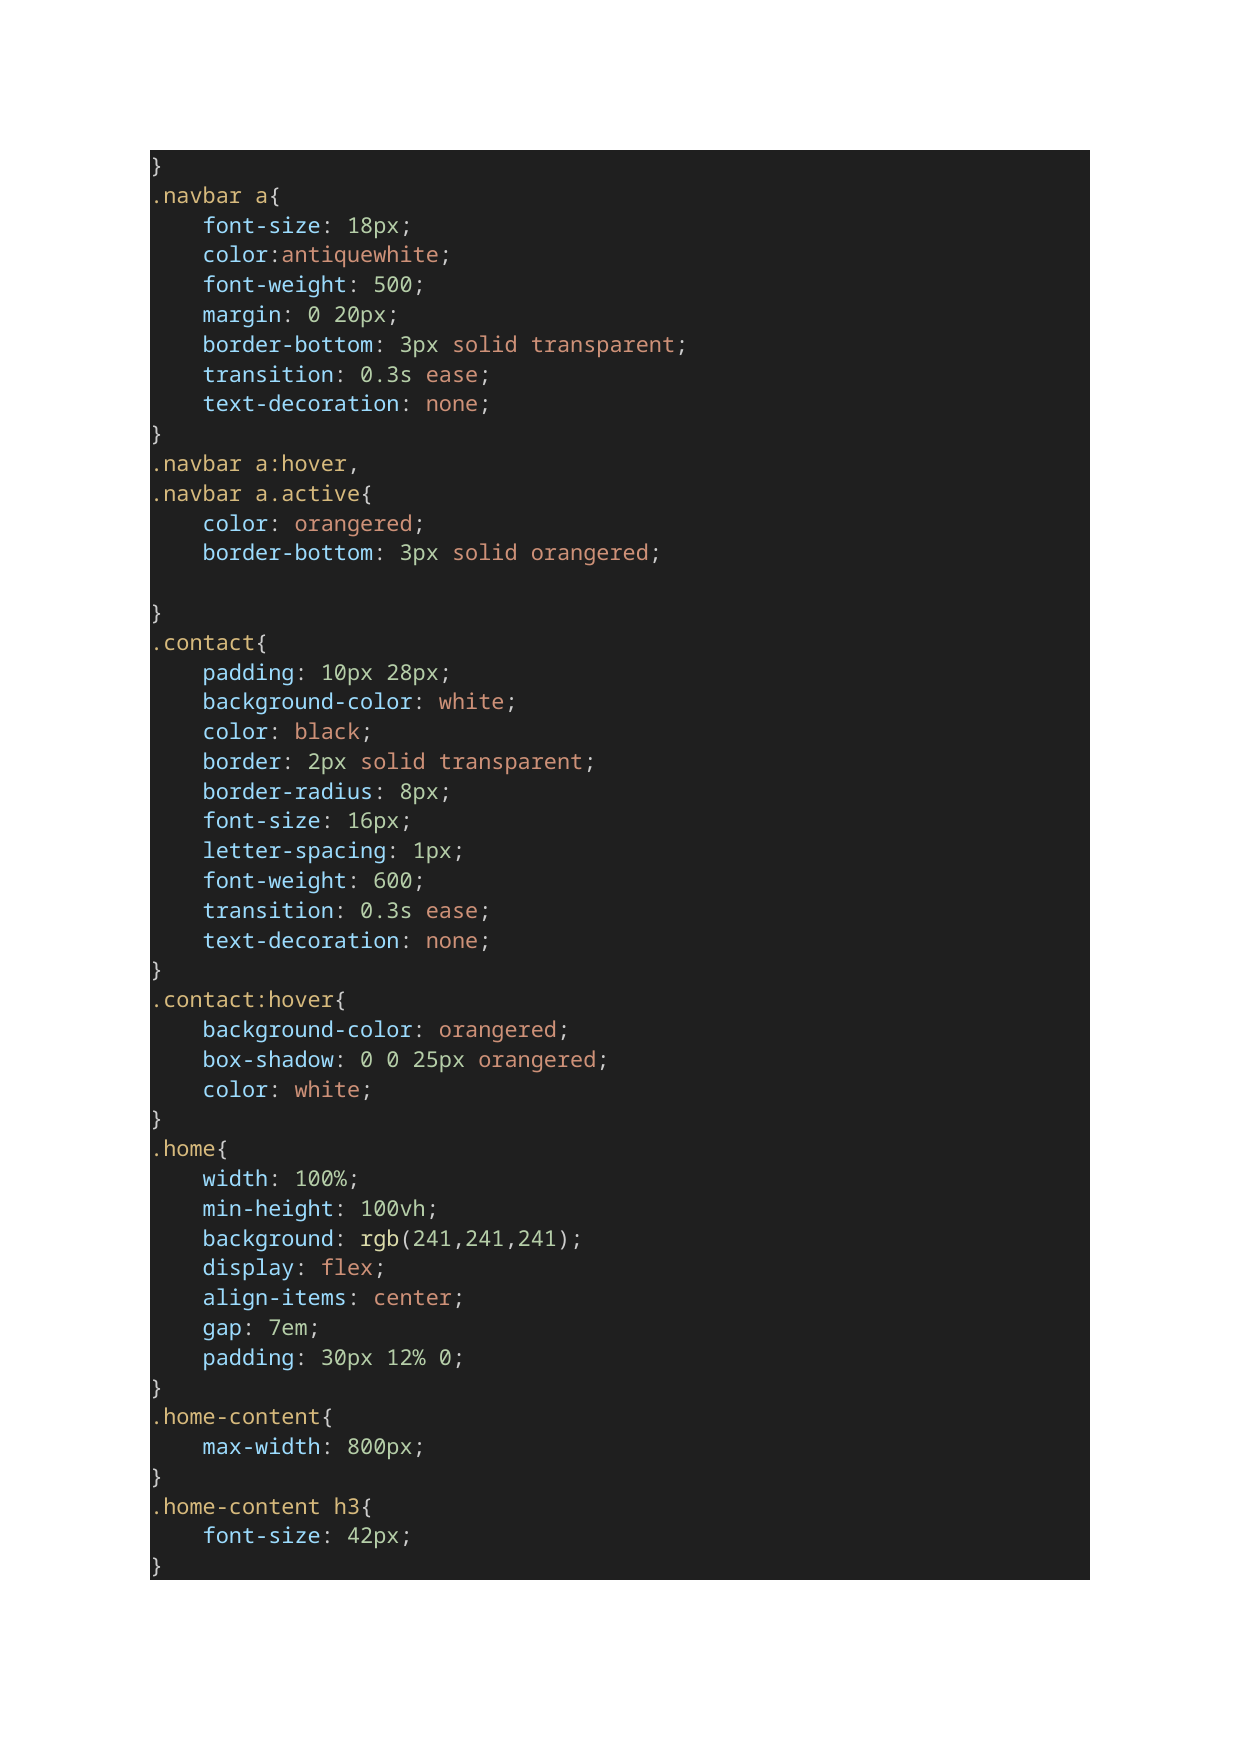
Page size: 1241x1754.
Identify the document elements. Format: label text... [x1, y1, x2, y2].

text text-decoration: none; [150, 388, 1090, 418]
text .contact{ [150, 627, 1090, 656]
text .home-content{ [150, 1401, 1090, 1431]
text } [150, 150, 1090, 180]
text padding: 30px 12% 0; [150, 1342, 1090, 1371]
text color: white; [150, 1073, 1090, 1103]
text font-size: 16px; [150, 805, 1090, 835]
text letter-spacing: 1px; [150, 835, 1090, 865]
text box-shadow: 0 0 25px orangered; [150, 1044, 1090, 1073]
text .navbar a{ [150, 180, 1090, 209]
text font-size: 42px; [150, 1520, 1090, 1550]
text } [150, 1103, 1090, 1133]
text border-radius: 8px; [150, 776, 1090, 805]
text color: orangered; [150, 507, 1090, 537]
text font-weight: 600; [150, 865, 1090, 895]
text width: 100%; [150, 1163, 1090, 1193]
text } [150, 954, 1090, 984]
text } [150, 1371, 1090, 1401]
text font-weight: 500; [150, 269, 1090, 299]
text align-items: center; [150, 1282, 1090, 1312]
text .navbar a.active{ [150, 478, 1090, 507]
text background-color: orangered; [150, 1014, 1090, 1044]
text background: rgb(241,241,241); [150, 1222, 1090, 1252]
text background-color: white; [150, 686, 1090, 716]
text margin: 0 20px; [150, 299, 1090, 329]
text .navbar a:hover, [150, 448, 1090, 478]
text .home-content h3{ [150, 1491, 1090, 1520]
text color: black; [150, 716, 1090, 746]
text transition: 0.3s ease; [150, 895, 1090, 924]
text .home{ [150, 1133, 1090, 1163]
text .contact:hover{ [150, 984, 1090, 1014]
text min-height: 100vh; [150, 1193, 1090, 1222]
text } [150, 418, 1090, 448]
text font-size: 18px; [150, 209, 1090, 239]
text transition: 0.3s ease; [150, 358, 1090, 388]
text } [150, 597, 1090, 627]
text padding: 10px 28px; [150, 656, 1090, 686]
text text-decoration: none; [150, 924, 1090, 954]
text border: 2px solid transparent; [150, 746, 1090, 776]
text border-bottom: 3px solid transparent; [150, 329, 1090, 358]
text } [150, 1461, 1090, 1491]
text } [150, 1550, 1090, 1580]
text gap: 7em; [150, 1312, 1090, 1342]
text color:antiquewhite; [150, 239, 1090, 269]
text display: flex; [150, 1252, 1090, 1282]
text max-width: 800px; [150, 1431, 1090, 1461]
text border-bottom: 3px solid orangered; [150, 537, 1090, 567]
